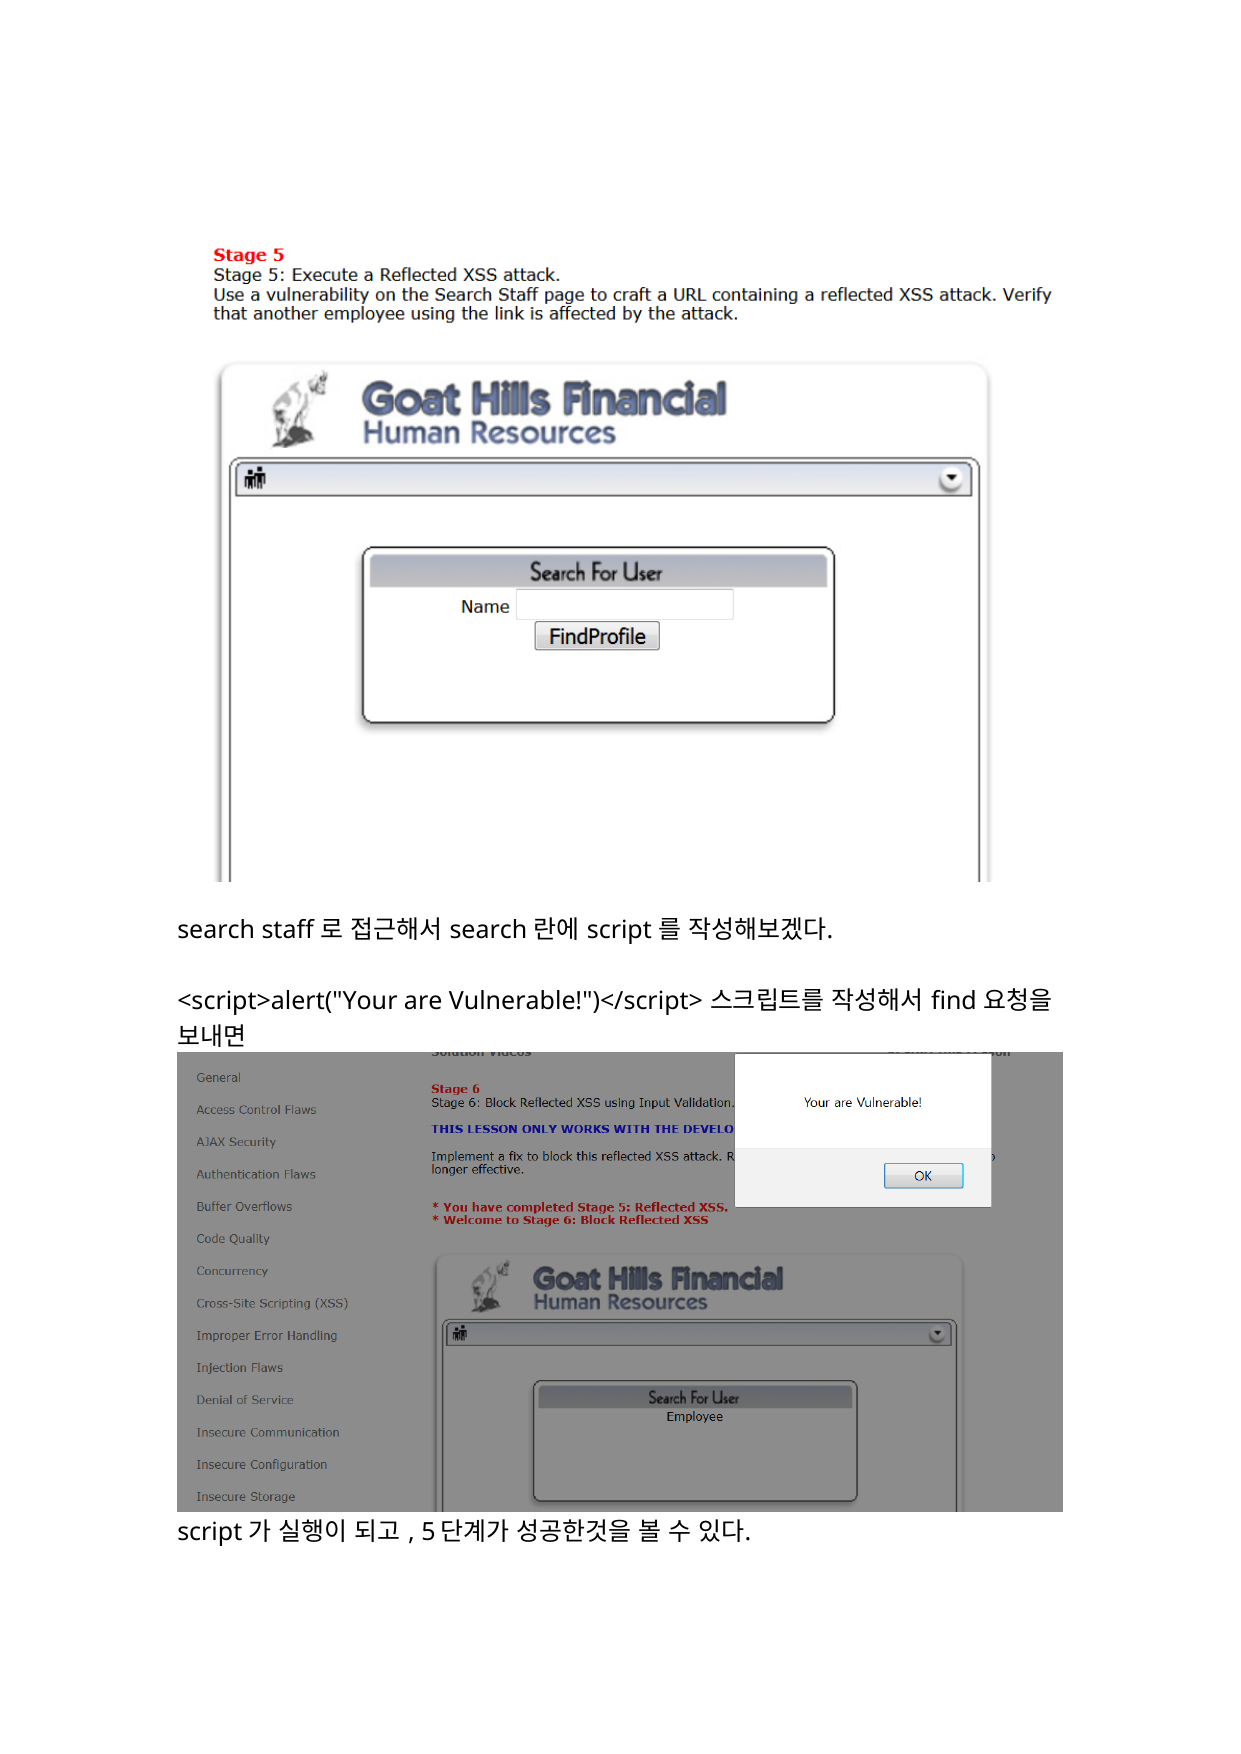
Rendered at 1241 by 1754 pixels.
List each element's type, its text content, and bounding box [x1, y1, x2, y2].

picture [177, 235, 1055, 882]
text script 가 실행이 되고 , 5단계가 성공한것을 볼 수 있다. [177, 1512, 1063, 1548]
text search staff 로 접근해서 search 란에 script 를 작성해보겠다. [177, 910, 1063, 946]
text <script>alert("Your are Vulnerable!")</script> 스크립트를 작성해서 find 요청을 보내면 [177, 980, 1063, 1052]
picture [177, 1052, 1063, 1512]
